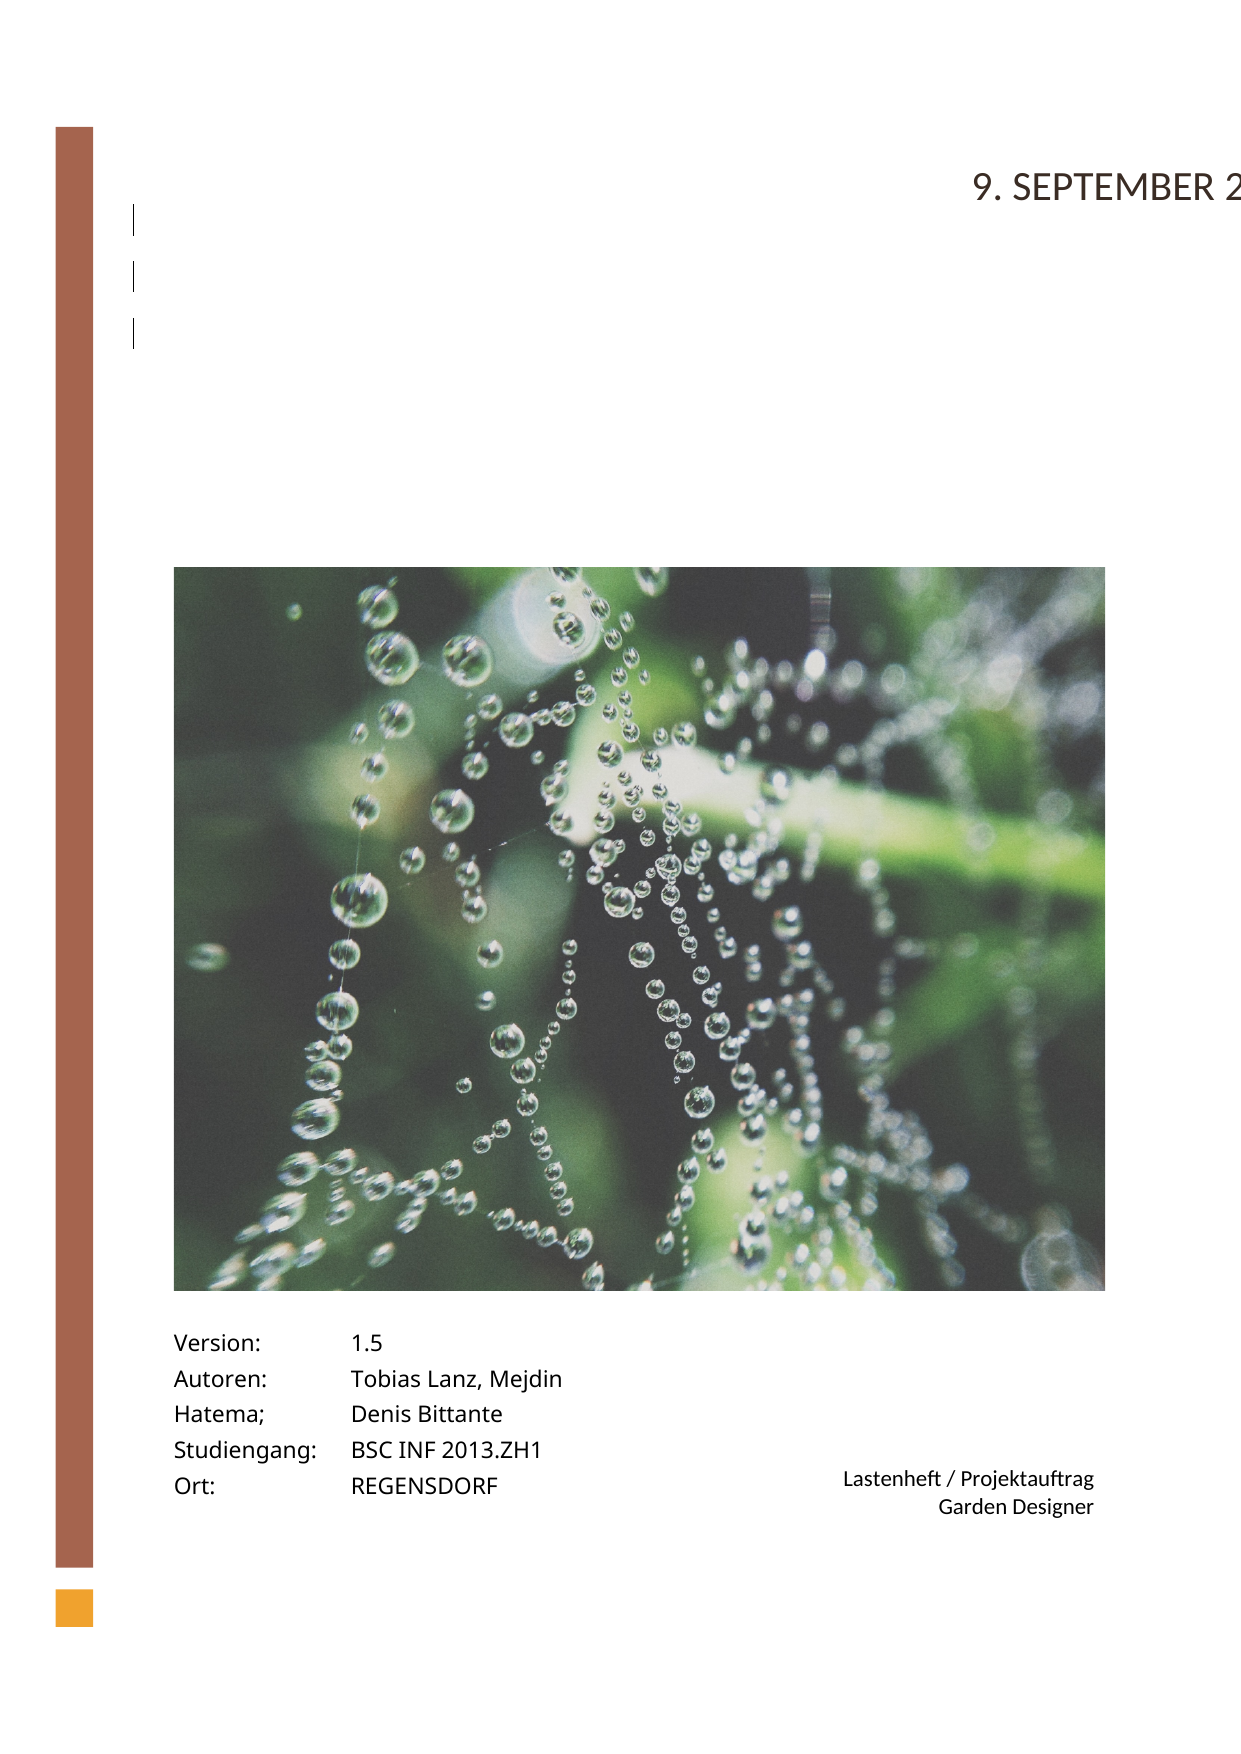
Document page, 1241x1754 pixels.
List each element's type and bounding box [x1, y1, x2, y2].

picture [173, 567, 1105, 1291]
